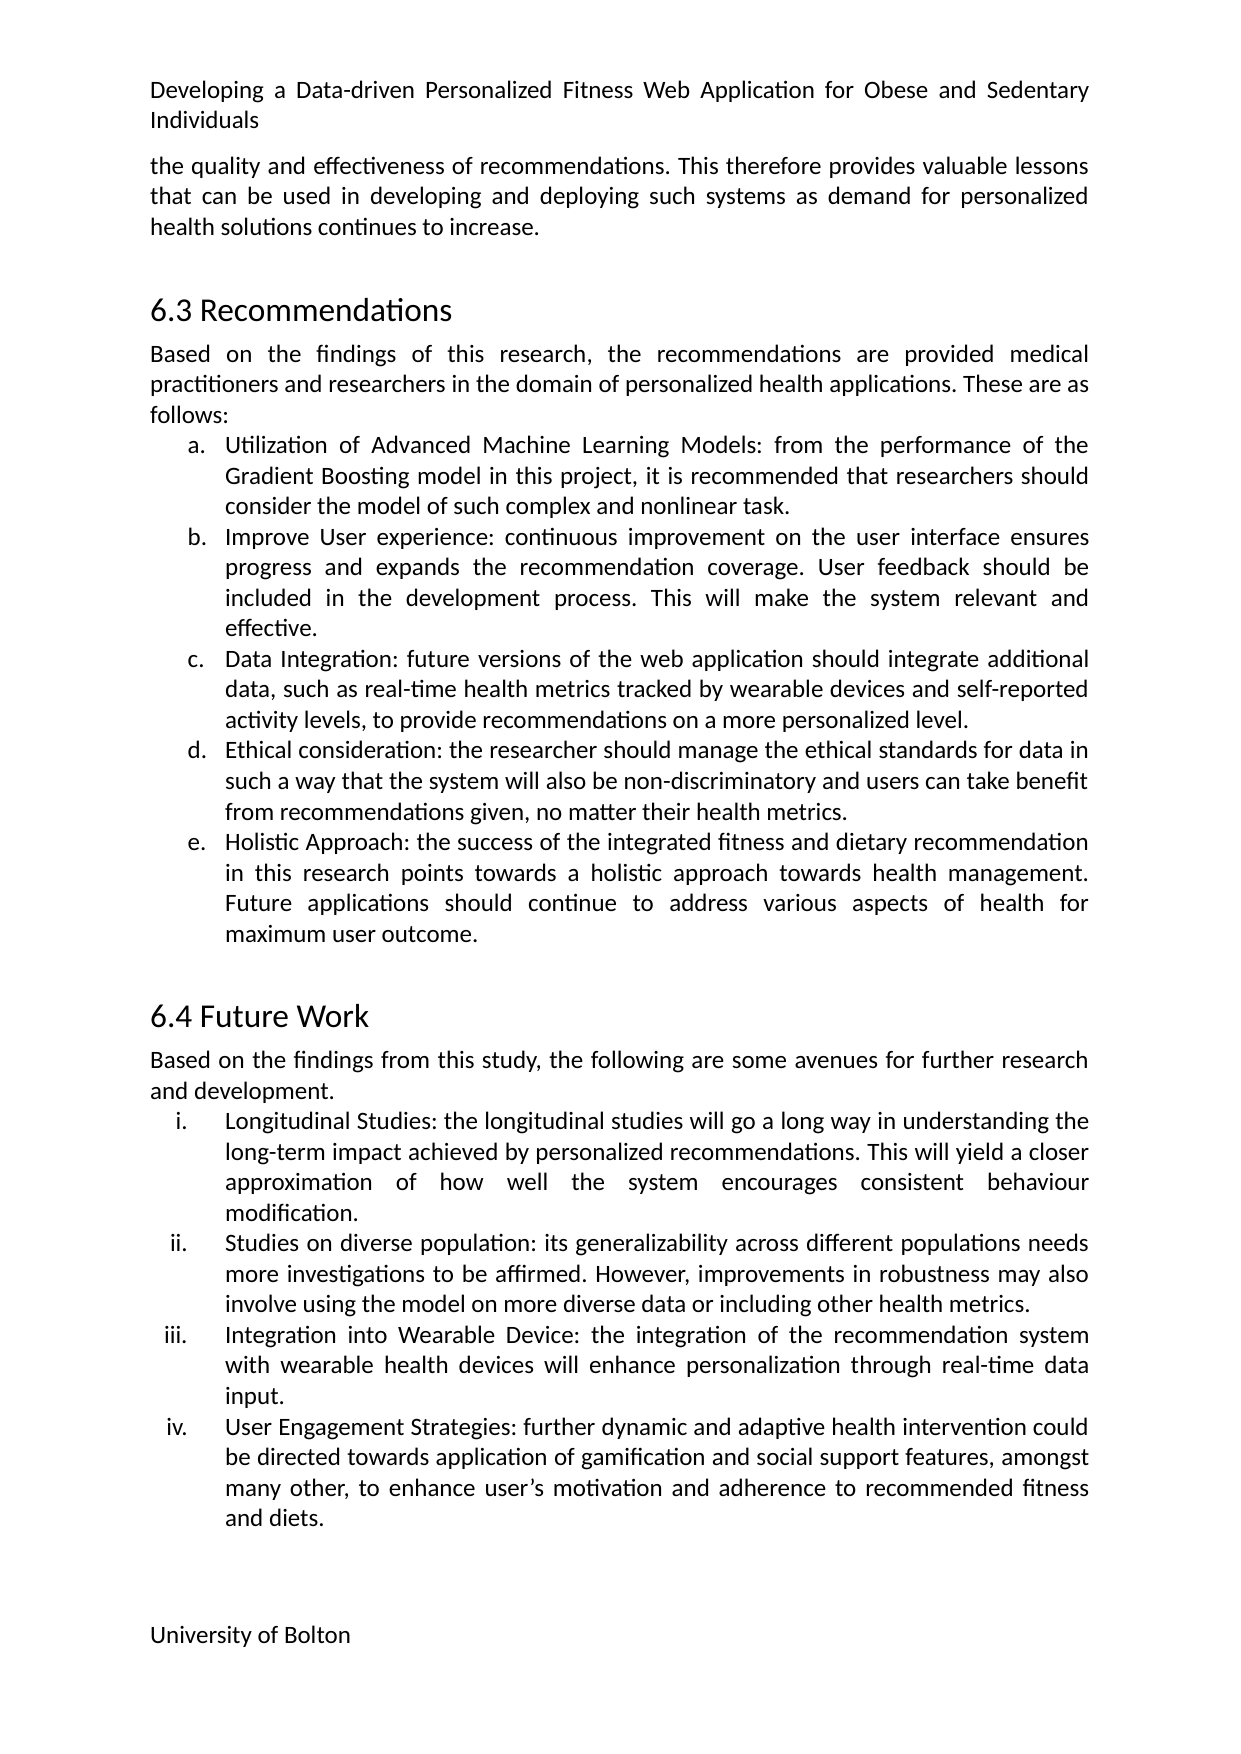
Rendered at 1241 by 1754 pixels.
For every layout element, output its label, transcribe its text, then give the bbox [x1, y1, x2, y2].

list Longitudinal Studies: the longitudinal studies will go a long way in understanding the long-term impact achieved by personalized recommendations. This will yield a closer approximation of how well the system encourages consistent behaviour modification. [187, 1106, 1090, 1228]
text Based on the findings of this research, the recommendations are provided medical practitioners and researchers in the domain of personalized health applications. These are as follows: [150, 338, 1090, 429]
list Improve User experience: continuous improvement on the user interface ensures progress and expands the recommendation coverage. User feedback should be included in the development process. This will make the system relevant and effective. [187, 521, 1090, 643]
list Ethical consideration: the researcher should manage the ethical standards for data in such a way that the system will also be non-discriminatory and users can take benefit from recommendations given, no matter their health metrics. [187, 734, 1090, 826]
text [150, 150, 1090, 242]
list Utilization of Advanced Machine Learning Models: from the performance of the Gradient Boosting model in this project, it is recommended that researchers should consider the model of such complex and nonlinear task. [187, 429, 1090, 521]
list Holistic Approach: the success of the integrated fitness and dietary recommendation in this research points towards a holistic approach towards health management. Future applications should continue to address various aspects of health for maximum user outcome. [187, 826, 1090, 948]
list Data Integration: future versions of the web application should integrate additional data, such as real-time health metrics tracked by wearable devices and self-reported activity levels, to provide recommendations on a more personalized level. [187, 643, 1090, 734]
list Integration into Wearable Device: the integration of the recommendation system with wearable health devices will enhance personalization through real-time data input. [187, 1319, 1090, 1411]
text Based on the findings from this study, the following are some avenues for further research and development. [150, 1044, 1090, 1106]
subtitle 6.3 Recommendations [150, 289, 1090, 329]
subtitle 6.4 Future Work [150, 995, 1090, 1036]
list User Engagement Strategies: further dynamic and adaptive health intervention could be directed towards application of gamification and social support features, amongst many other, to enhance user’s motivation and adherence to recommended fitness and diets. [187, 1411, 1090, 1533]
list Studies on diverse population: its generalizability across different populations needs more investigations to be affirmed. However, improvements in robustness may also involve using the model on more diverse data or including other health metrics. [187, 1228, 1090, 1319]
